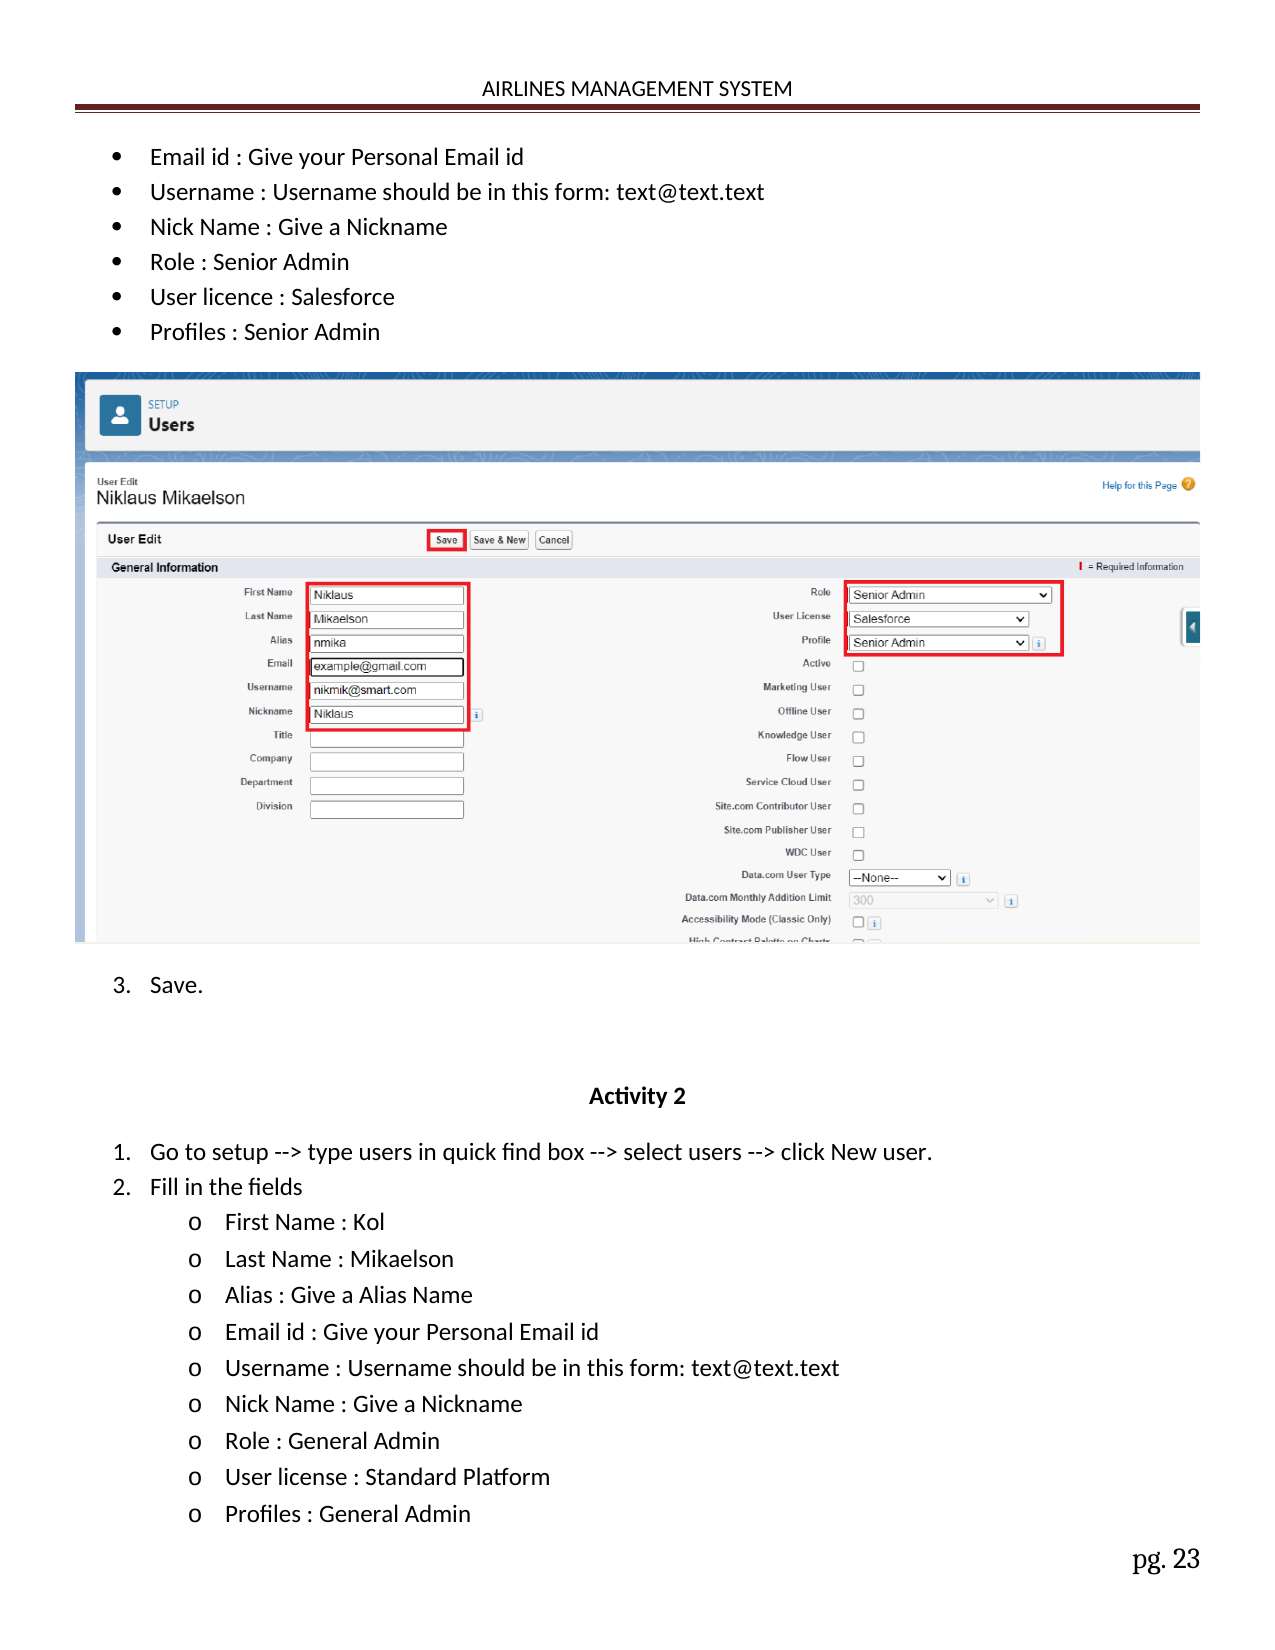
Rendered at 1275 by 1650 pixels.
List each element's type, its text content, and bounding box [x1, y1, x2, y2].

list Username : Username should be in this form: text@text.text [112, 176, 1200, 207]
list Username : Username should be in this form: text@text.text [187, 1352, 1200, 1384]
list Go to setup --> type users in quick find box --> select users --> click New user. [112, 1136, 1200, 1167]
text Activity 2 [75, 1080, 1200, 1111]
list Save. [112, 969, 1200, 999]
list Profiles : General Admin [187, 1498, 1200, 1530]
list User licence : Salesforce [112, 281, 1200, 312]
list Last Name : Mikaelson [187, 1243, 1200, 1274]
list Email id : Give your Personal Email id [112, 141, 1200, 172]
list First Name : Kol [187, 1206, 1200, 1238]
list Nick Name : Give a Nickname [112, 211, 1200, 242]
list User license : Standard Platform [187, 1461, 1200, 1493]
list Nick Name : Give a Nickname [187, 1388, 1200, 1420]
picture [75, 372, 1200, 944]
list Role : Senior Admin [112, 246, 1200, 277]
list Alias : Give a Alias Name [187, 1279, 1200, 1311]
list Role : General Admin [187, 1425, 1200, 1457]
list Email id : Give your Personal Email id [187, 1316, 1200, 1347]
list Profiles : Senior Admin [112, 316, 1200, 347]
list Fill in the fields [112, 1171, 1200, 1202]
